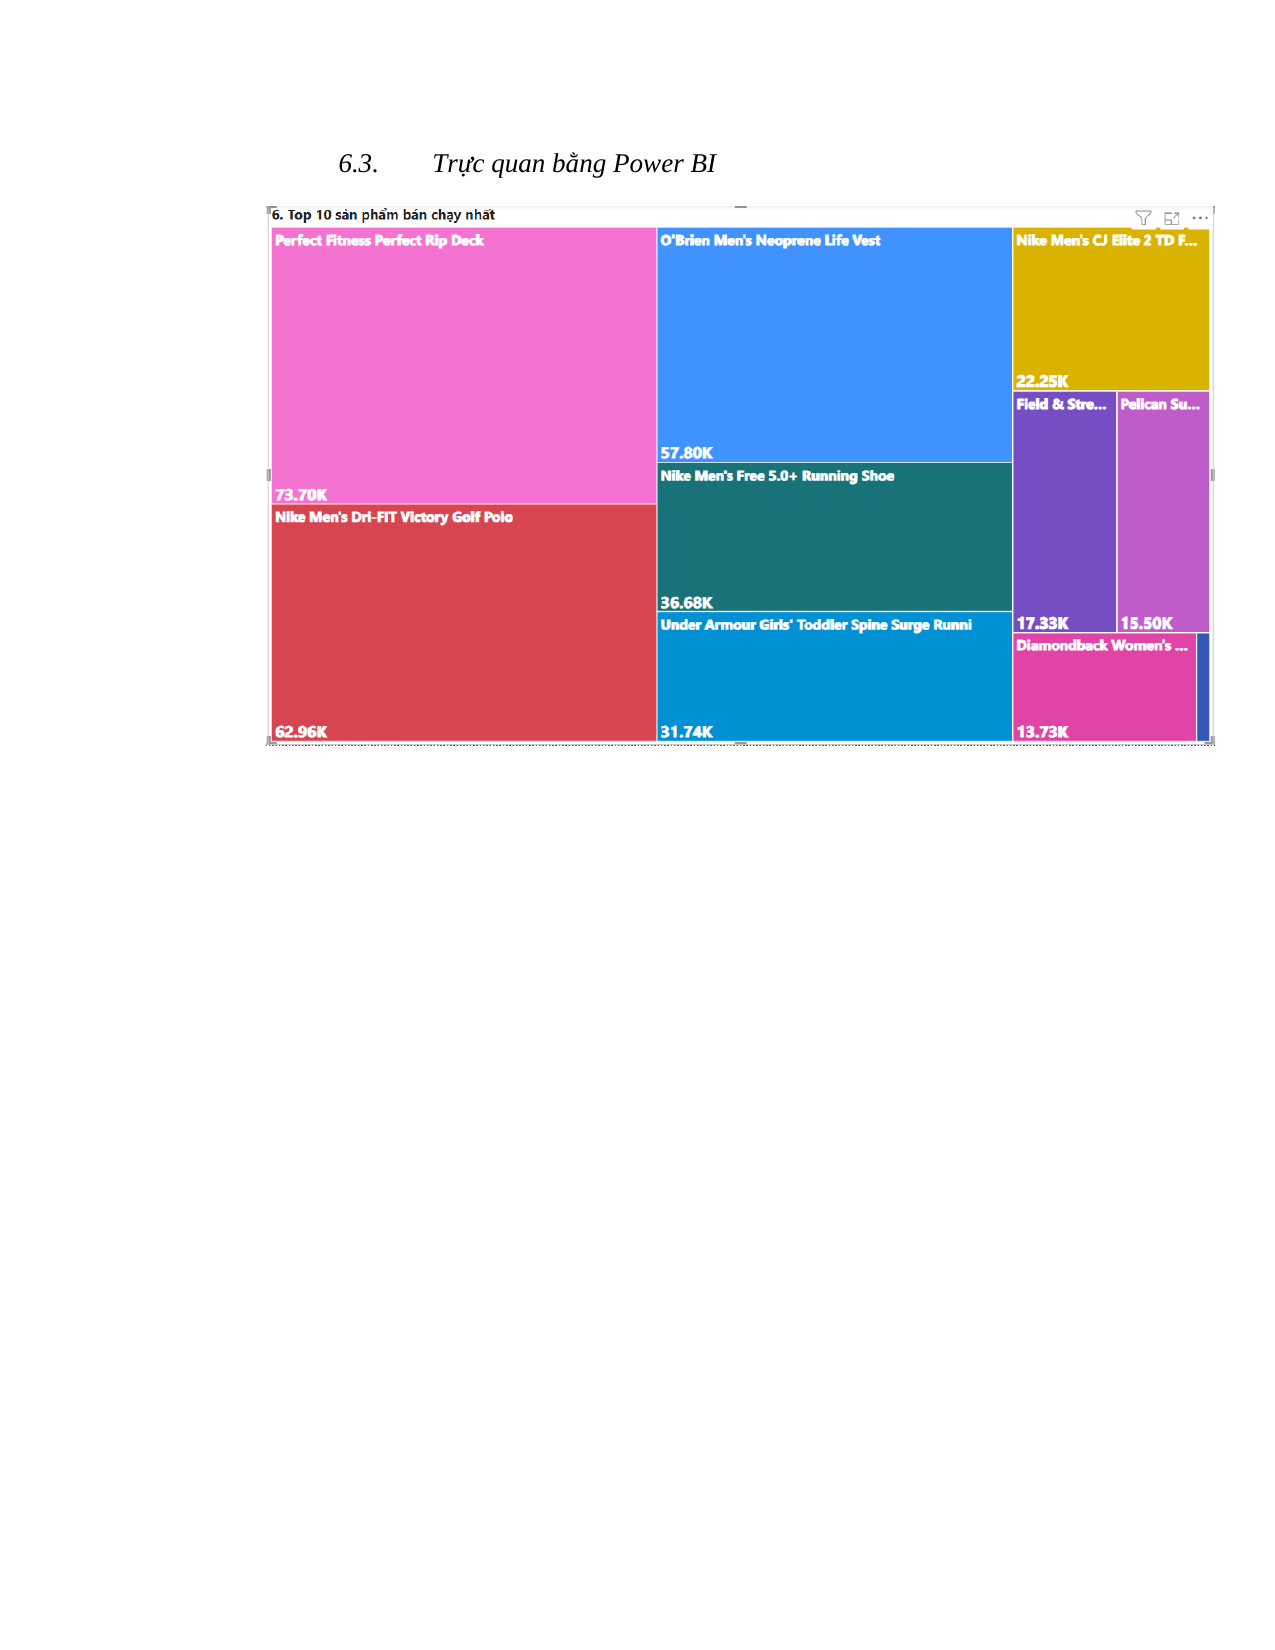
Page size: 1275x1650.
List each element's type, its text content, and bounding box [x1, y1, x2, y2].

subtitle Trực quan bằng Power BI [338, 147, 1156, 178]
picture [266, 206, 1216, 746]
